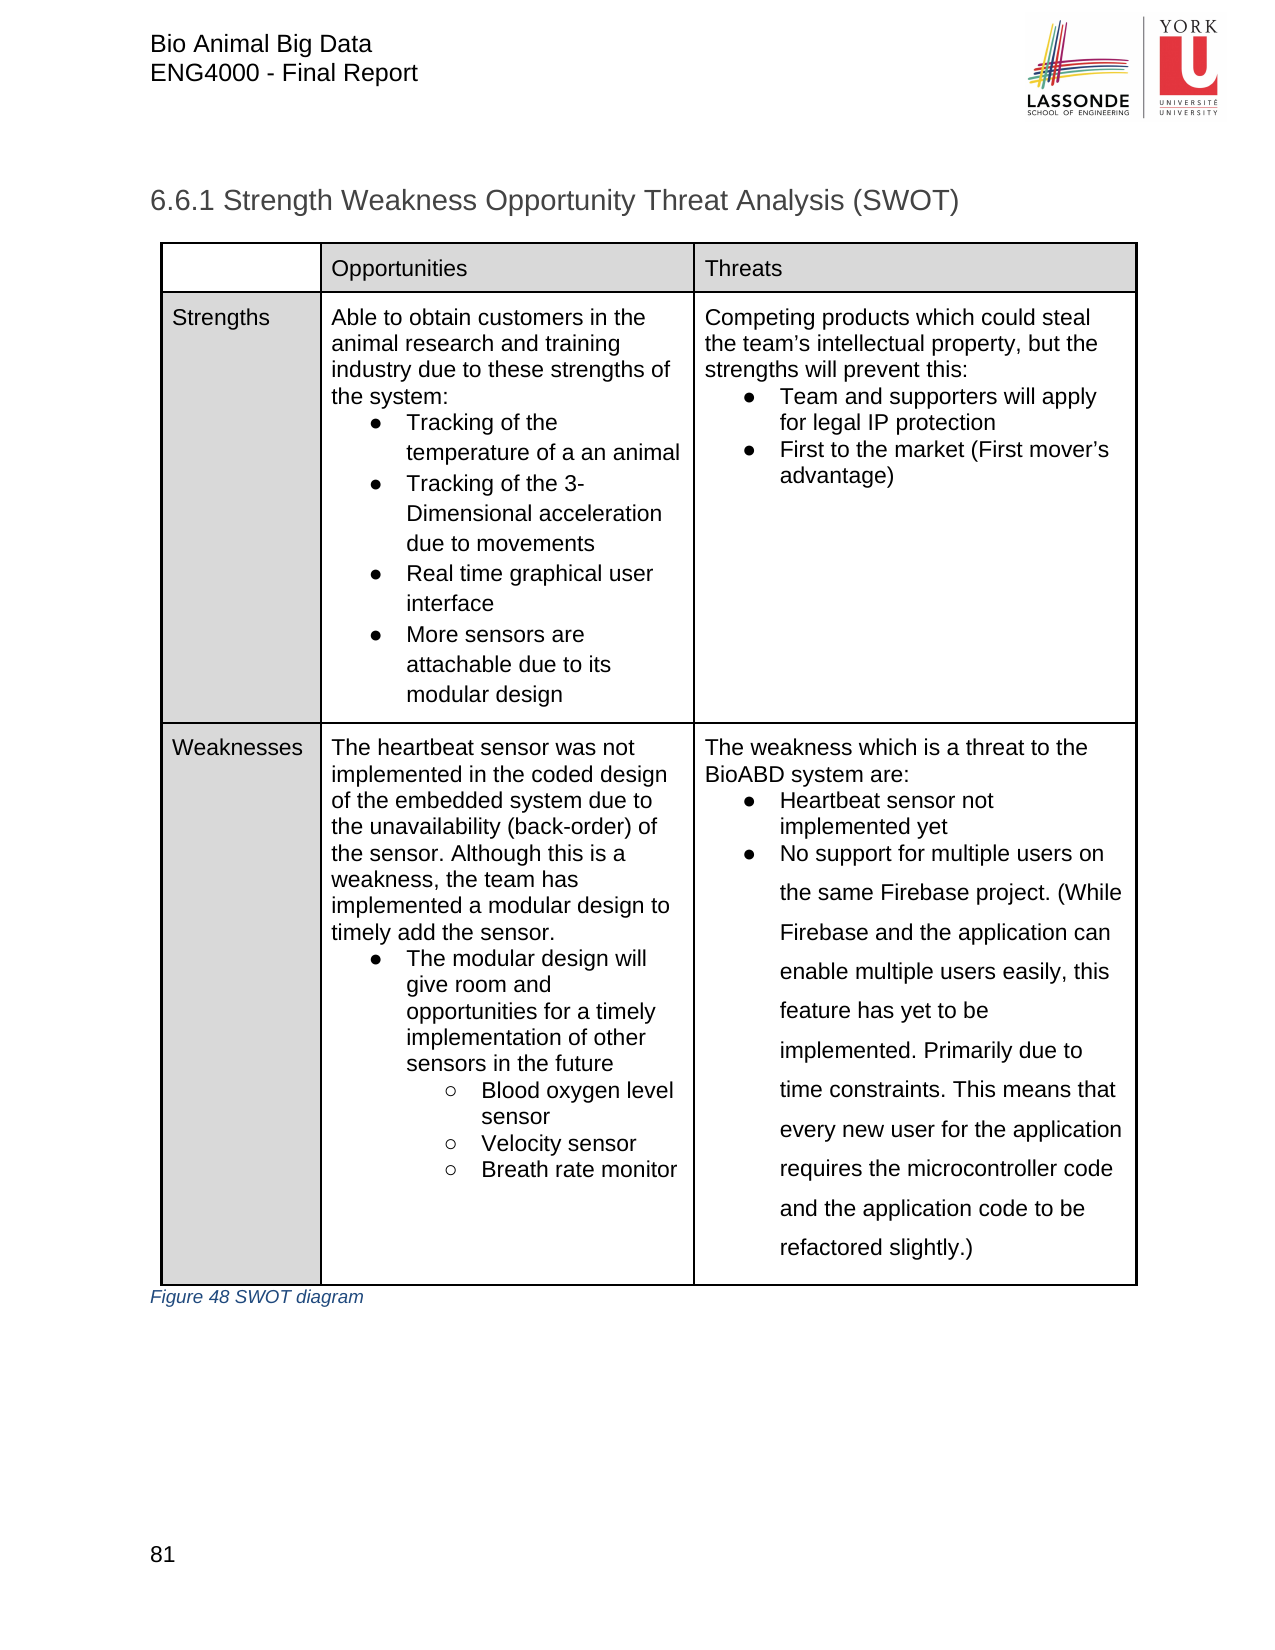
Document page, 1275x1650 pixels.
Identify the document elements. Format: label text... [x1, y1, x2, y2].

table_header Opportunities [322, 244, 693, 291]
picture [1025, 12, 1228, 122]
table_cell Competing products which could steal the team’s intellectual property, but the strengths will prevent this: Team and supporters will apply for legal IP protection First to the market (First mover’s advantage) [695, 293, 1135, 722]
table_cell The weakness which is a threat to the BioABD system are: Heartbeat sensor not implemented yet No support for multiple users on the same Firebase project. (While Firebase and the application can enable multiple users easily, this feature has yet to be implemented. Primarily due to time constraints. This means that every new user for the application requires the microcontroller code and the application code to be refactored slightly.) [695, 724, 1135, 1284]
subtitle 6.6.1 Strength Weakness Opportunity Threat Analysis (SWOT) [150, 183, 1125, 217]
table_header [163, 244, 320, 291]
table_cell The heartbeat sensor was not implemented in the coded design of the embedded system due to the unavailability (back-order) of the sensor. Although this is a weakness, the team has implemented a modular design to timely add the sensor. The modular design will give room and opportunities for a timely implementation of other sensors in the future Blood oxygen level sensor Velocity sensor Breath rate monitor [322, 724, 693, 1284]
table_cell Strengths [163, 293, 320, 722]
table_cell Weaknesses [163, 724, 320, 1284]
table_header Threats [695, 244, 1135, 291]
table_cell Able to obtain customers in the animal research and training industry due to these strengths of the system: Tracking of the temperature of a an animal Tracking of the 3-Dimensional acceleration due to movements Real time graphical user interface More sensors are attachable due to its modular design [322, 293, 693, 722]
